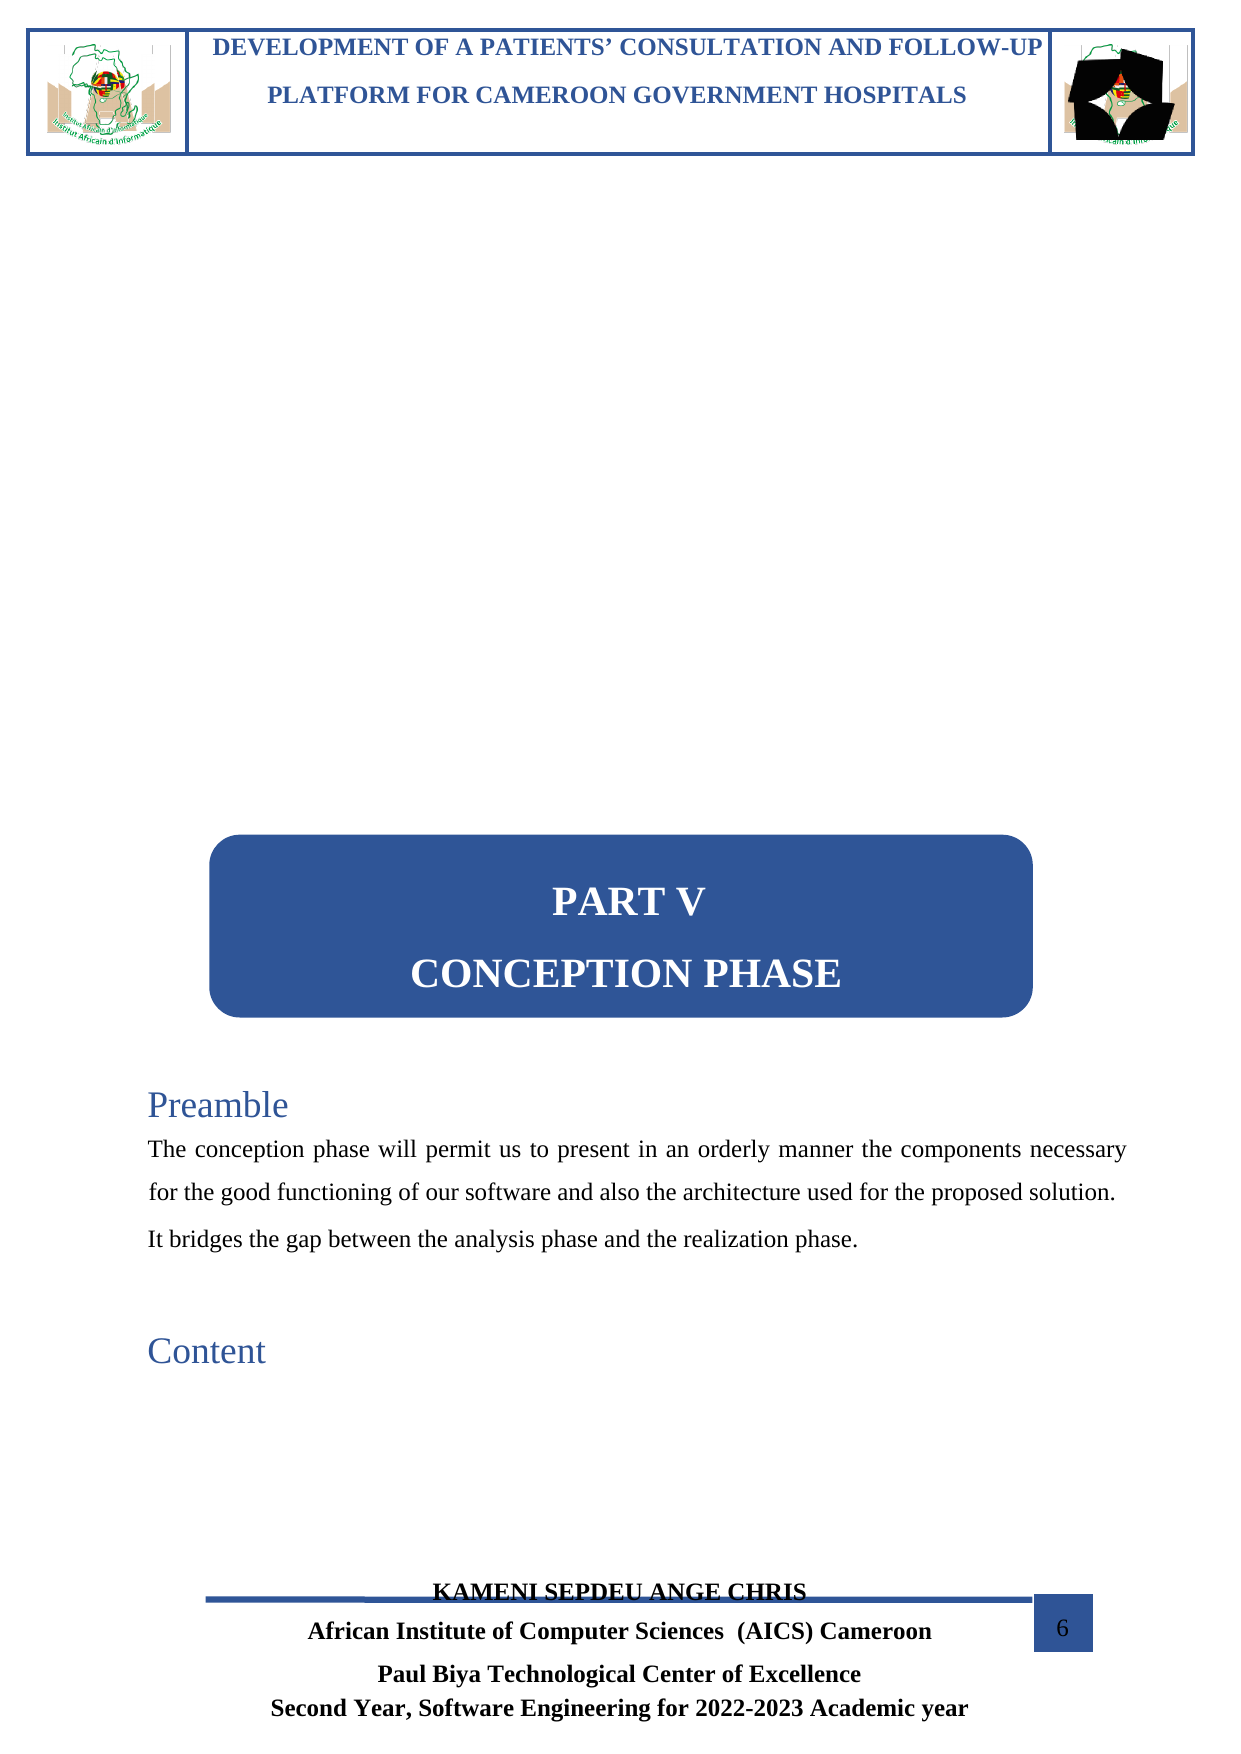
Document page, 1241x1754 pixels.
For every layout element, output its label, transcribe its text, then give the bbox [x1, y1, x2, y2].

text Content [147, 1329, 1211, 1372]
text It bridges the gap between the analysis phase and the realization phase. [147, 1224, 1211, 1253]
text Preamble [147, 1082, 1211, 1125]
text The conception phase will permit us to present in an orderly manner the components necessary for the good functioning of our software and also the architecture used for the proposed solution. [147, 1134, 1128, 1206]
picture [1055, 32, 1194, 150]
picture [38, 32, 177, 150]
